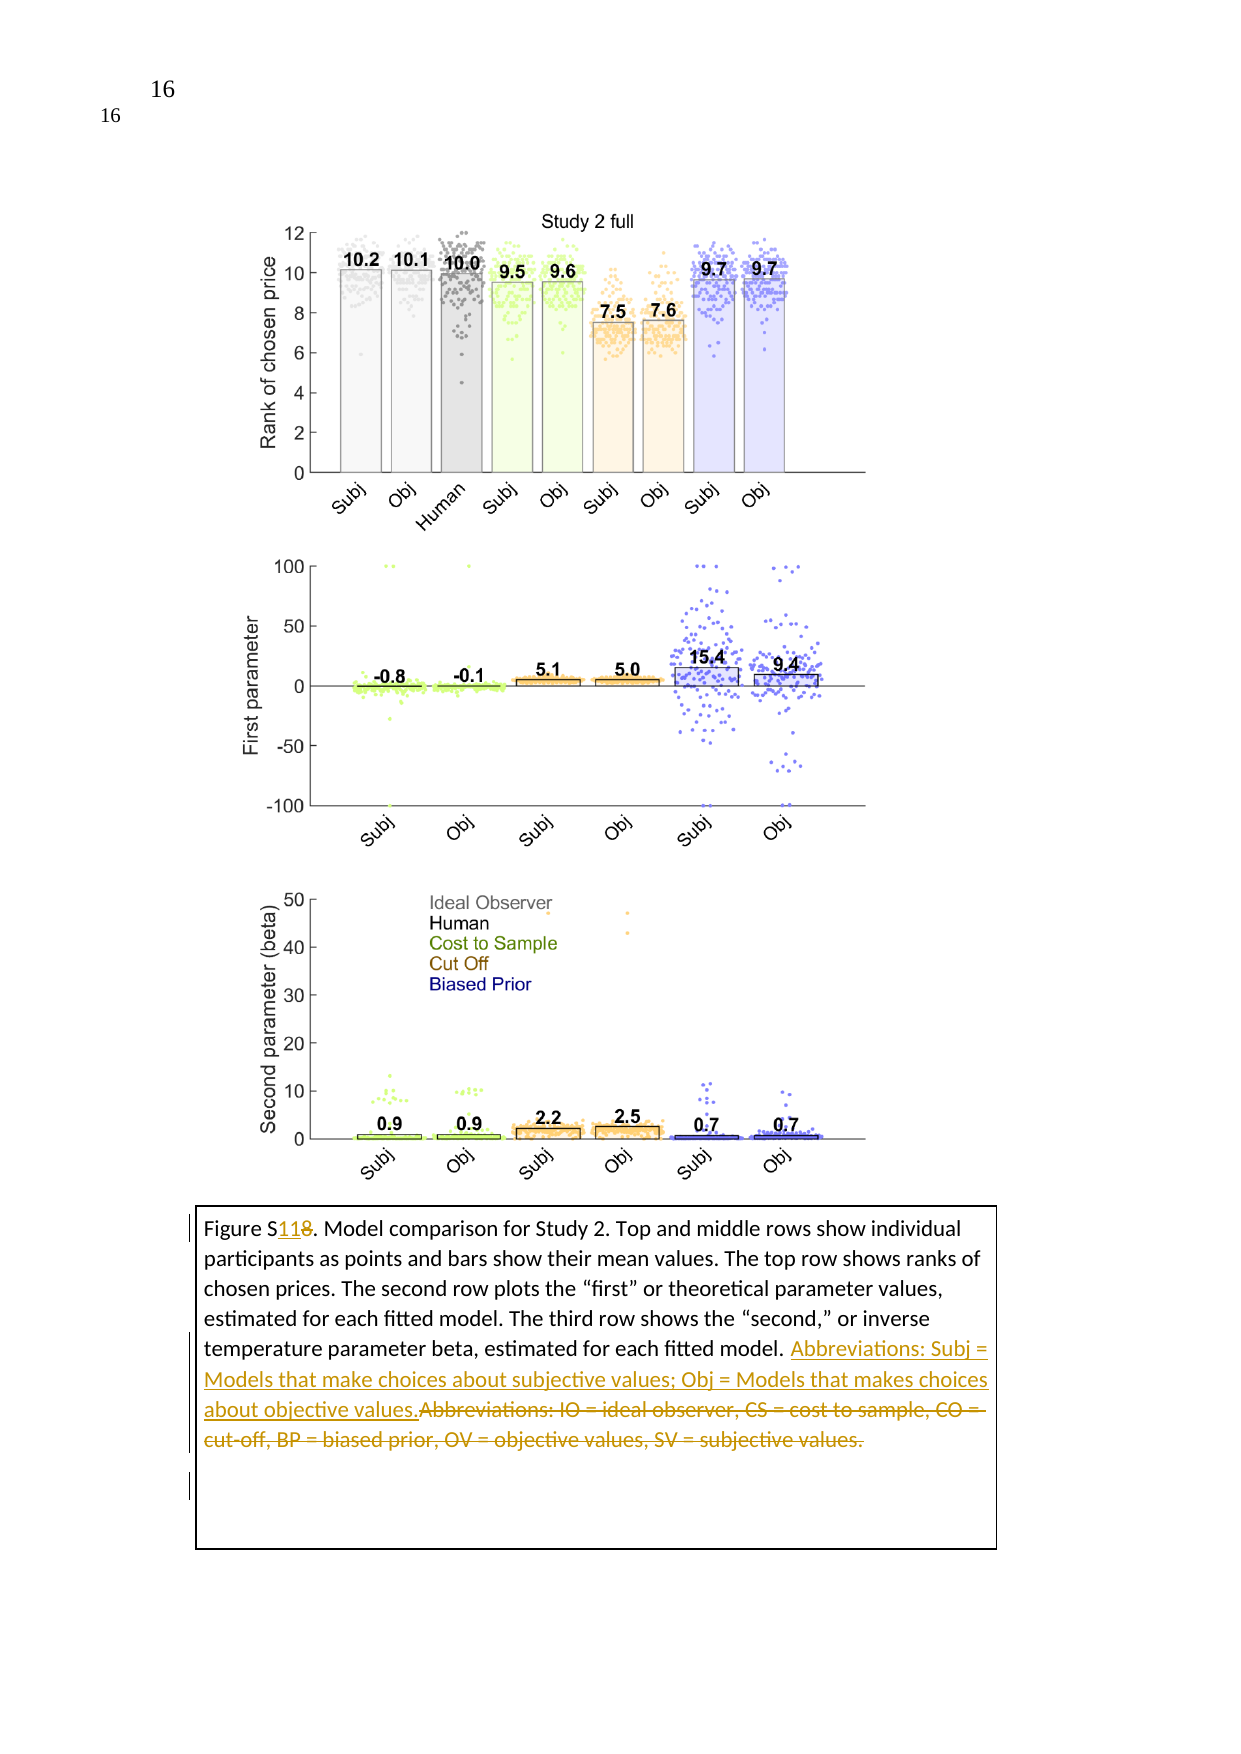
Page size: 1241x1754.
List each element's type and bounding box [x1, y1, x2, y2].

picture [217, 150, 933, 1205]
